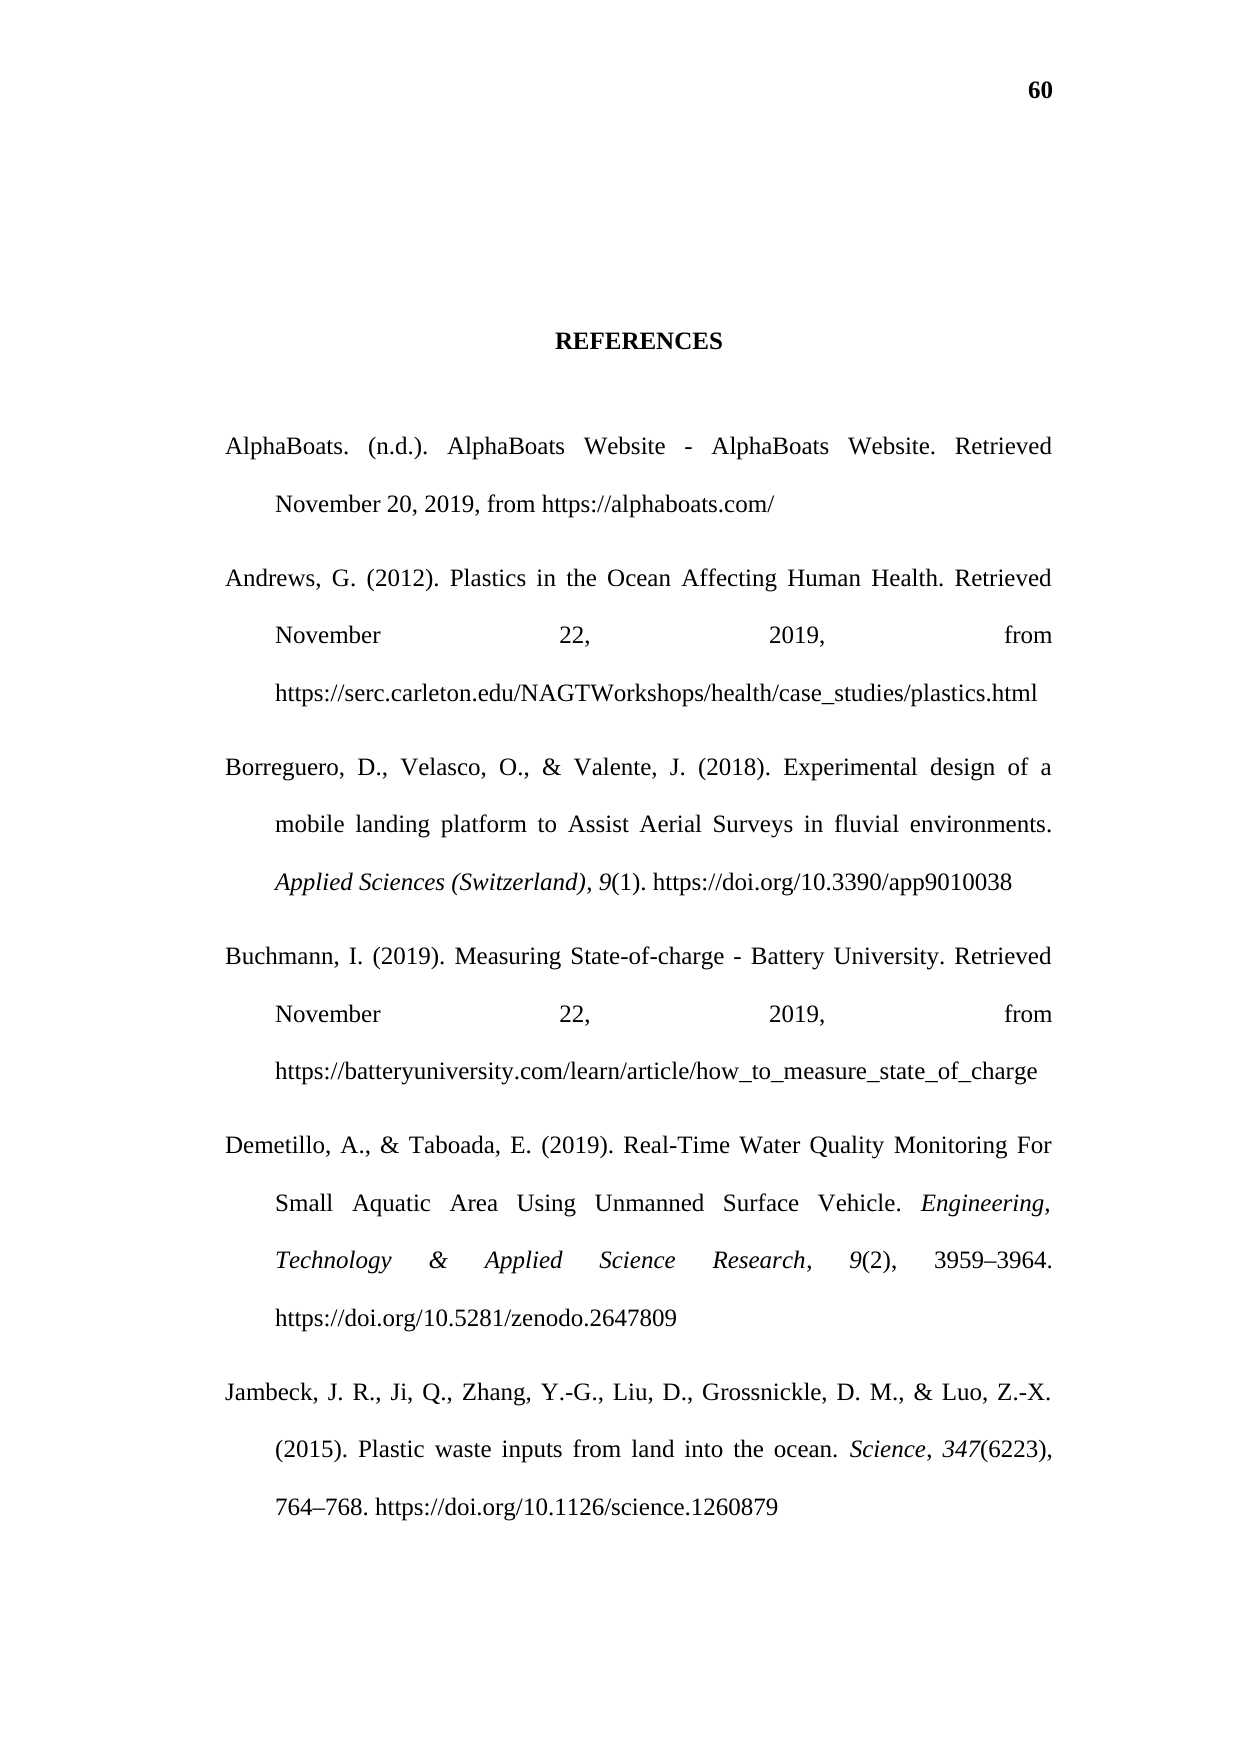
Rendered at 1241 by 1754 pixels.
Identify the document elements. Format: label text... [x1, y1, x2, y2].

text Borreguero, D., Velasco, O., & Valente, J. (2018). Experimental design of a mobile landing platform to Assist Aerial Surveys in fluvial environments. Applied Sciences (Switzerland), 9(1). https://doi.org/10.3390/app9010038 [225, 752, 1053, 896]
text Jambeck, J. R., Ji, Q., Zhang, Y.-G., Liu, D., Grossnickle, D. M., & Luo, Z.-X. (2015). Plastic waste inputs from land into the ocean. Science, 347(6223), 764–768. https://doi.org/10.1126/science.1260879 [225, 1377, 1053, 1521]
text Andrews, G. (2012). Plastics in the Ocean Affecting Human Health. Retrieved November 22, 2019, from https://serc.carleton.edu/NAGTWorkshops/health/case_studies/plastics.html [225, 563, 1053, 707]
text Demetillo, A., & Taboada, E. (2019). Real-Time Water Quality Monitoring For Small Aquatic Area Using Unmanned Surface Vehicle. Engineering, Technology & Applied Science Research, 9(2), 3959–3964. https://doi.org/10.5281/zenodo.2647809 [225, 1130, 1053, 1332]
text Buchmann, I. (2019). Measuring State-of-charge - Battery University. Retrieved November 22, 2019, from https://batteryuniversity.com/learn/article/how_to_measure_state_of_charge [225, 941, 1053, 1085]
subtitle REFERENCES [225, 326, 1053, 355]
text AlphaBoats. (n.d.). AlphaBoats Website - AlphaBoats Website. Retrieved November 20, 2019, from https://alphaboats.com/ [225, 431, 1053, 517]
